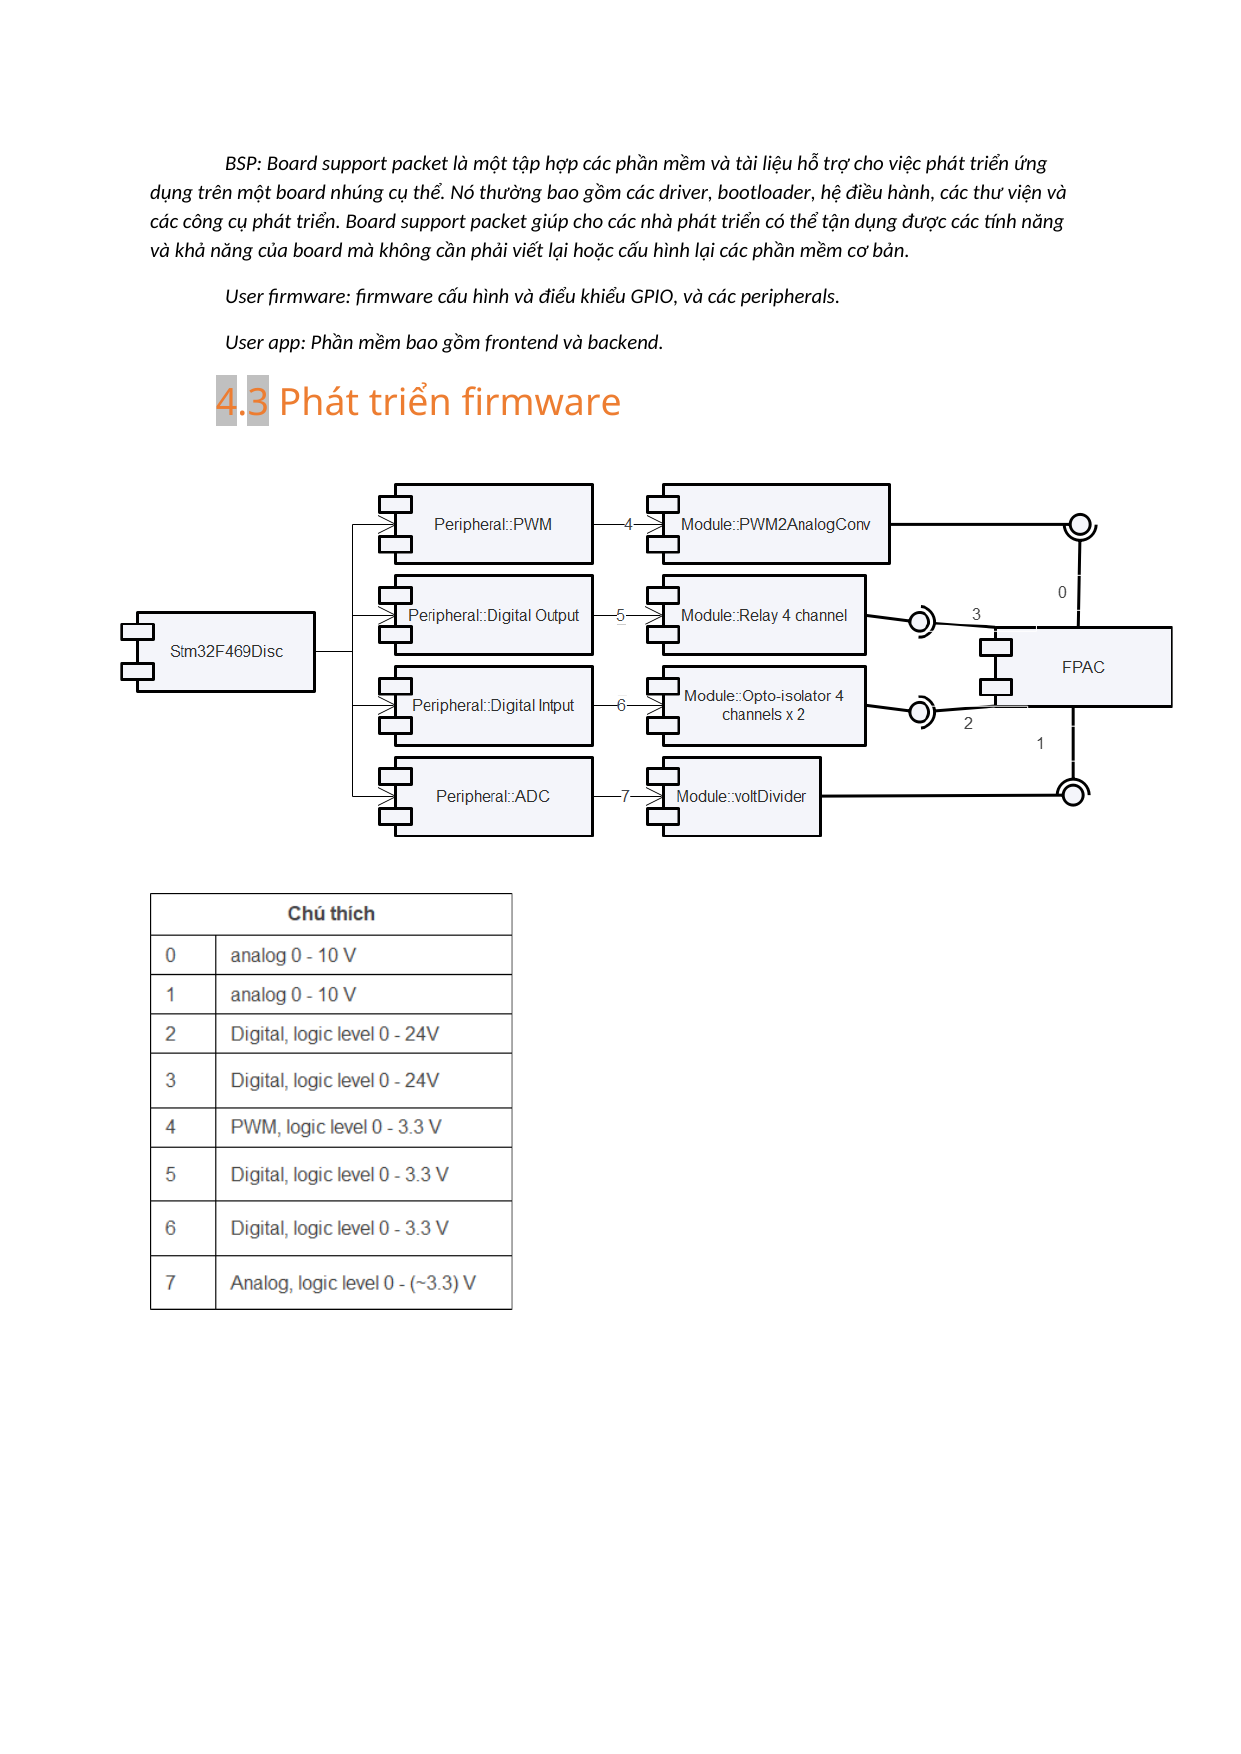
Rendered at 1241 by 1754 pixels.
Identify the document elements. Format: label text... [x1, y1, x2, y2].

text User firmware: firmware cấu hình và điểu khiểu GPIO, và các peripherals. [150, 283, 1090, 309]
picture [150, 893, 513, 1310]
text BSP: Board support packet là một tập hợp các phần mềm và tài liệu hỗ trợ cho việc phát triển ứng dụng trên một board nhúng cụ thể. Nó thường bao gồm các driver, bootloader, hệ điều hành, các thư viện và các công cụ phát triển. Board support packet giúp cho các nhà phát triển có thể tận dụng được các tính năng và khả năng của board mà không cần phải viết lại hoặc cấu hình lại các phần mềm cơ bản. [150, 150, 1090, 263]
subtitle 4.3 Phát triển firmware [269, 375, 1090, 426]
text User app: Phần mềm bao gồm frontend và backend. [150, 329, 1090, 354]
picture [120, 483, 1173, 837]
